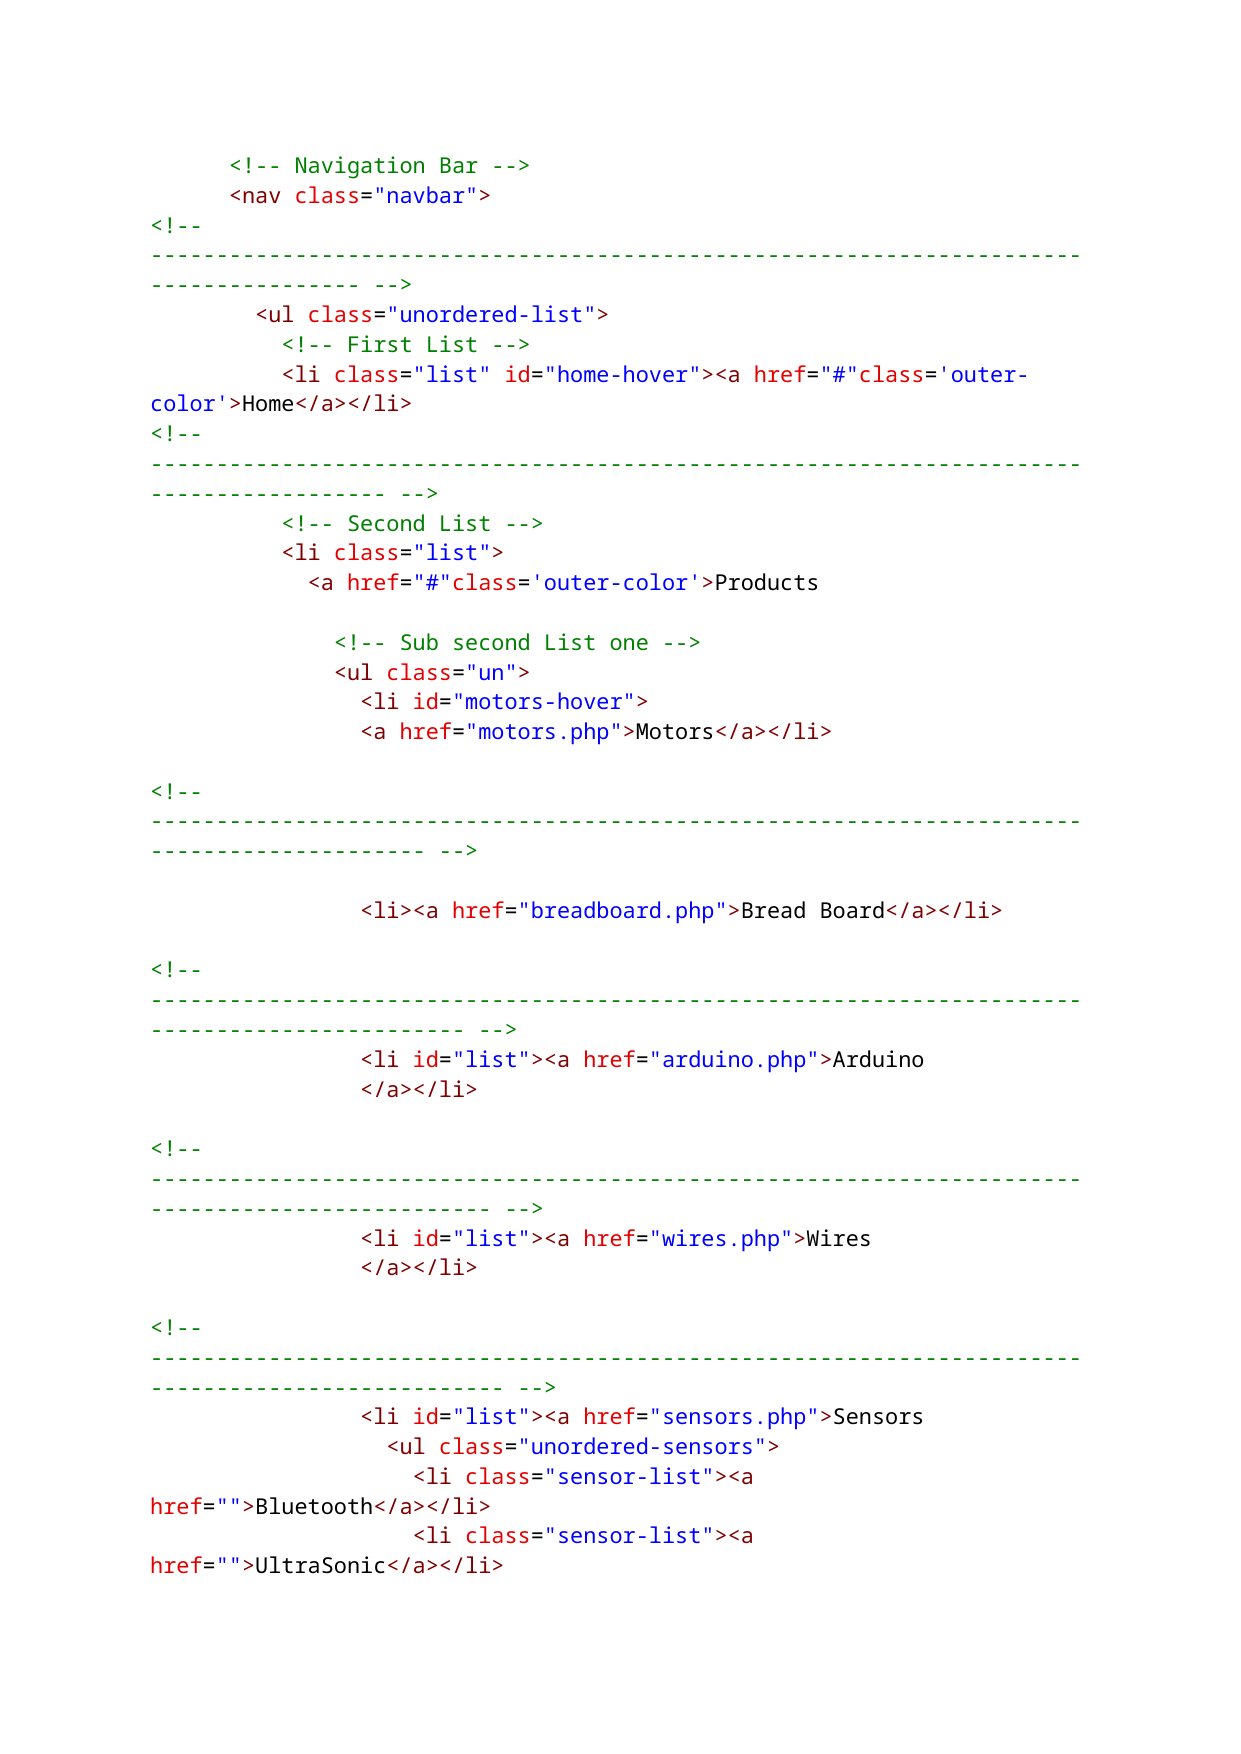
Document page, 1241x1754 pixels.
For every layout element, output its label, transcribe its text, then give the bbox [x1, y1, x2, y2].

text <!-- ----------------------------------------------------------------------------------------------- --> [150, 954, 1090, 1044]
text <!-- First List --> [150, 329, 1090, 358]
text <li id="list"><a href="arduino.php">Arduino [150, 1044, 1090, 1073]
text <li id="motors-hover"> [150, 686, 1090, 716]
text <li class="sensor-list"><a href="">UltraSonic</a></li> [150, 1520, 1090, 1580]
text </a></li> [150, 1252, 1090, 1282]
text <a href="motors.php">Motors</a></li> [150, 716, 1090, 746]
text <ul class="unordered-list"> [150, 299, 1090, 329]
text <ul class="unordered-sensors"> [150, 1431, 1090, 1461]
text <!-- ----------------------------------------------------------------------------------------- --> [150, 418, 1090, 507]
text <!-- --------------------------------------------------------------------------------------- --> [150, 209, 1090, 299]
text <!-- -------------------------------------------------------------------------------------------- --> [150, 776, 1090, 865]
text <!-- Sub second List one --> [150, 627, 1090, 656]
text <li class="list" id="home-hover"><a href="#"class='outer-color'>Home</a></li> [150, 358, 1090, 418]
text <li class="list"> [150, 537, 1090, 567]
text <!-- Second List --> [150, 507, 1090, 537]
text <li id="list"><a href="wires.php">Wires [150, 1222, 1090, 1252]
text <li id="list"><a href="sensors.php">Sensors [150, 1401, 1090, 1431]
text <!-- ------------------------------------------------------------------------------------------------- --> [150, 1133, 1090, 1222]
text <ul class="un"> [150, 656, 1090, 686]
text </a></li> [150, 1073, 1090, 1103]
text <nav class="navbar"> [150, 180, 1090, 209]
text <!-- Navigation Bar --> [150, 150, 1090, 180]
text <li class="sensor-list"><a href="">Bluetooth</a></li> [150, 1461, 1090, 1520]
text <li><a href="breadboard.php">Bread Board</a></li> [150, 895, 1090, 924]
text <!-- -------------------------------------------------------------------------------------------------- --> [150, 1312, 1090, 1401]
text <a href="#"class='outer-color'>Products [150, 567, 1090, 597]
